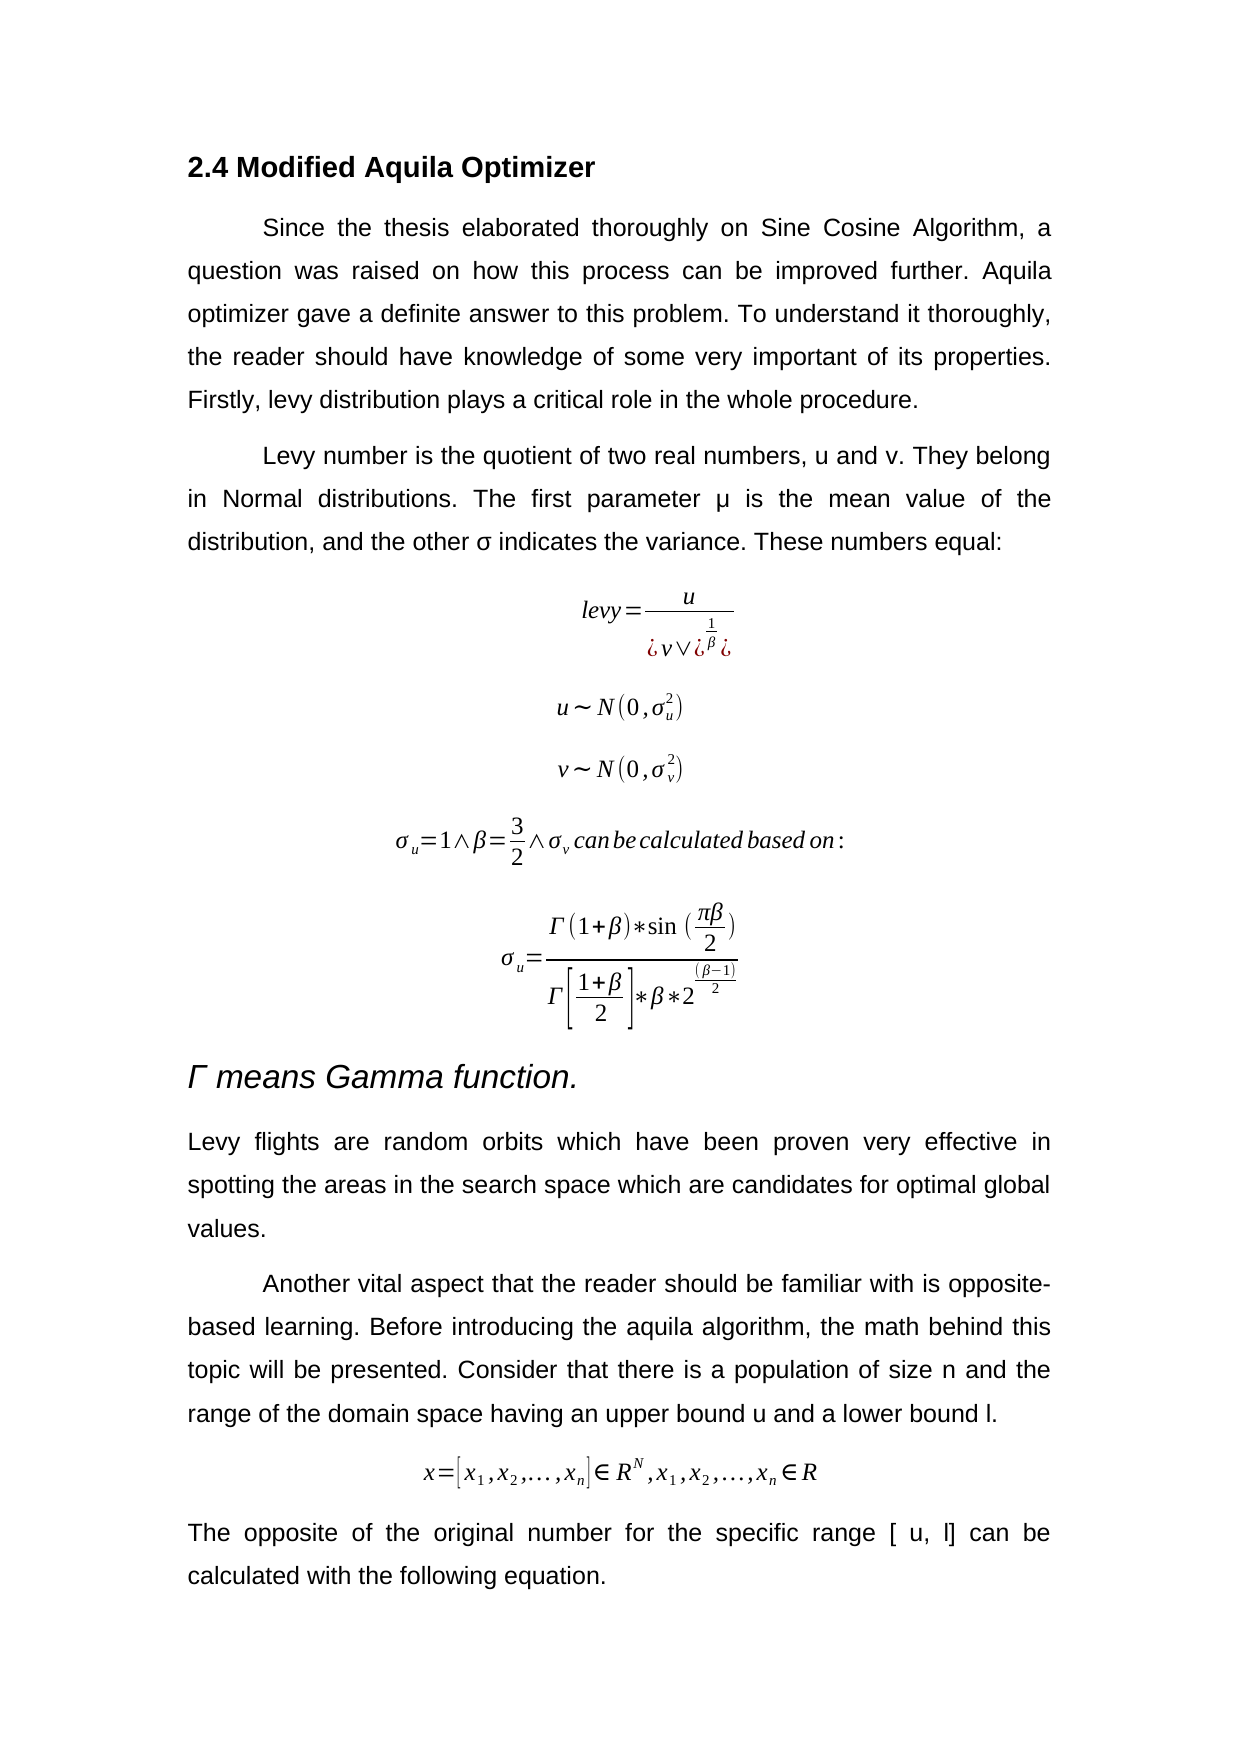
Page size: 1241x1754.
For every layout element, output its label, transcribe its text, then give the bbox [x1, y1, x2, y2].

text Levy flights are random orbits which have been proven very effective in spotting the areas in the search space which are candidates for optimal global values. [187, 1127, 1053, 1242]
text 2.4 Modified Aquila Optimizer [187, 150, 1053, 183]
text Levy number is the quotient of two real numbers, u and v. They belong in Normal distributions. The first parameter μ is the mean value of the distribution, and the other σ indicates the variance. These numbers equal: [187, 441, 1053, 556]
text The opposite of the original number for the specific range [ u, l] can be calculated with the following equation. [187, 1517, 1053, 1589]
text Since the thesis elaborated thoroughly on Sine Cosine Algorithm, a question was raised on how this process can be improved further. Aquila optimizer gave a definite answer to this problem. To understand it thoroughly, the reader should have knowledge of some very important of its properties. Firstly, levy distribution plays a critical role in the whole procedure. [187, 213, 1053, 414]
text Γ means Gamma function. [187, 1057, 1053, 1096]
text Another vital aspect that the reader should be familiar with is opposite-based learning. Before introducing the aquila algorithm, the math behind this topic will be presented. Consider that there is a population of size n and the range of the domain space having an upper bound u and a lower bound l. [187, 1269, 1053, 1427]
